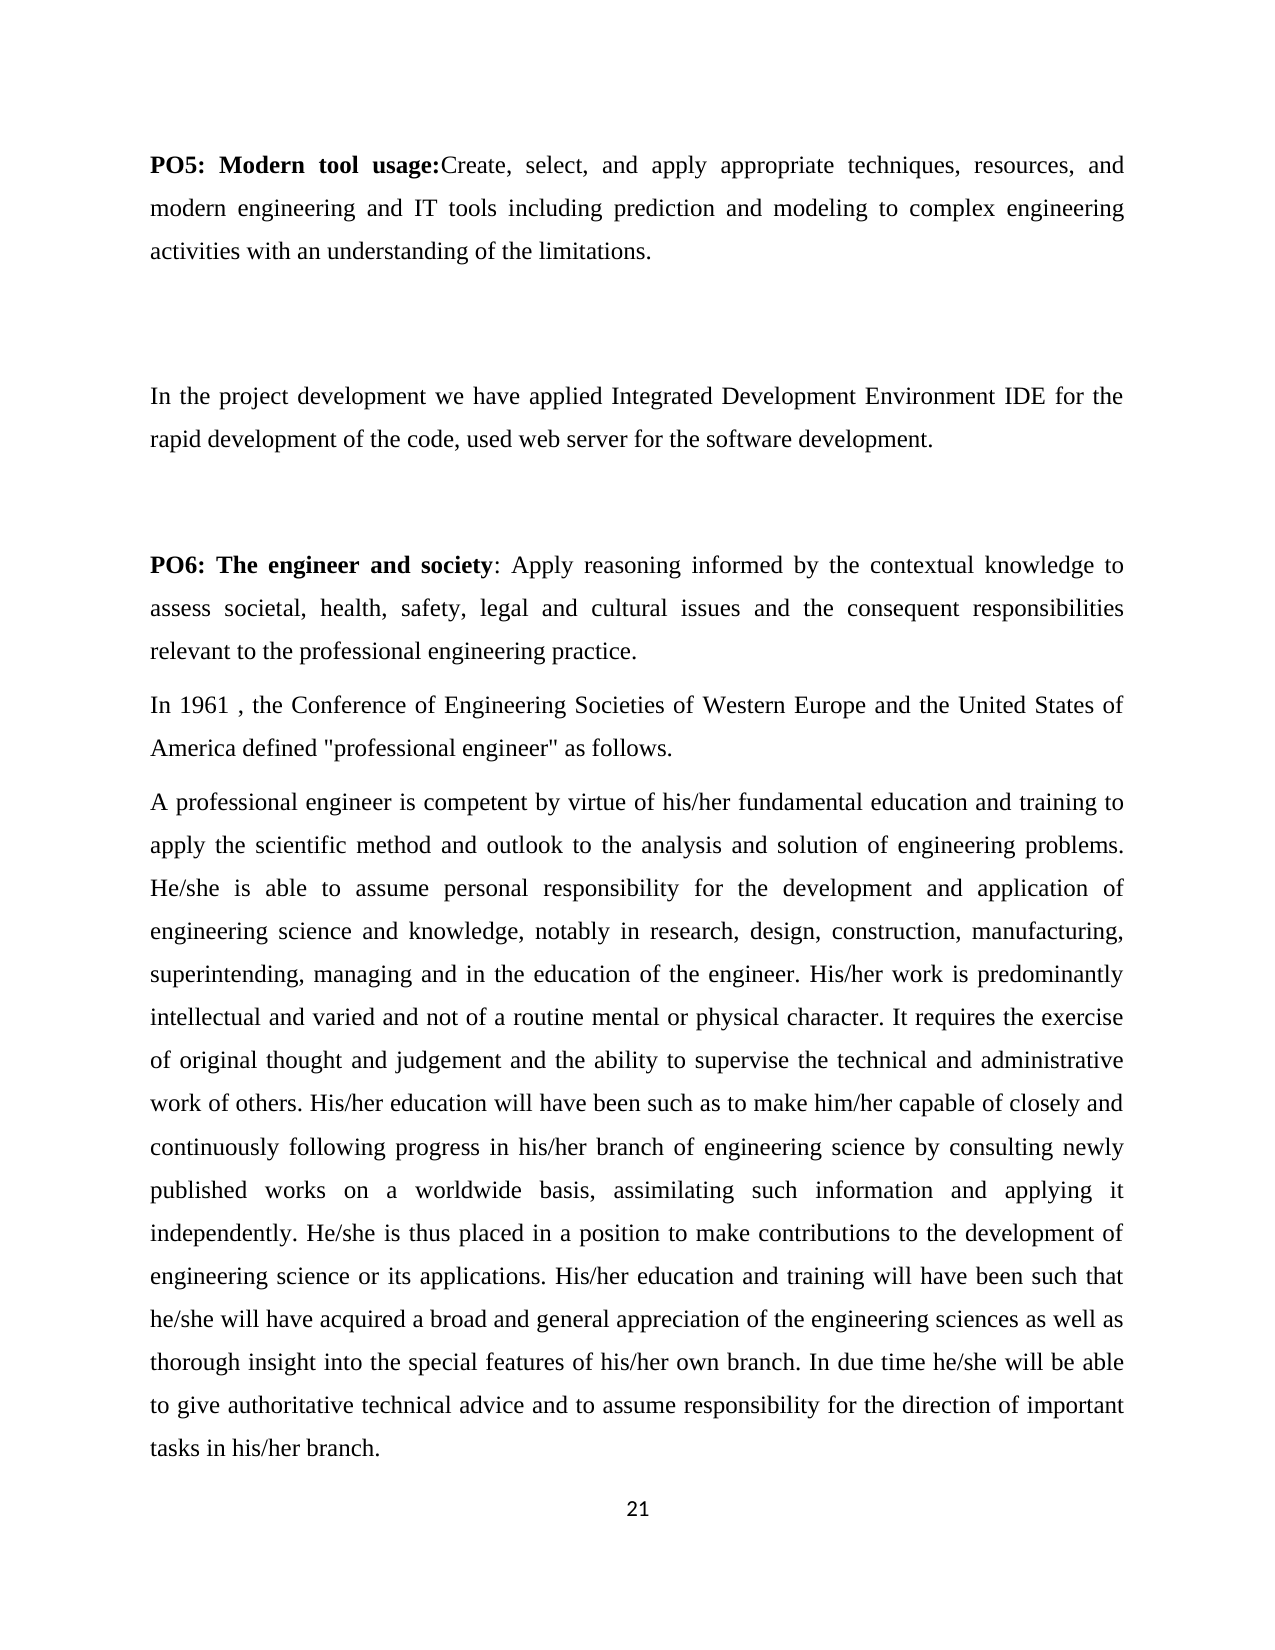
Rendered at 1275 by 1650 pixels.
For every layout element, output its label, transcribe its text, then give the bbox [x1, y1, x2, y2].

text PO6: The engineer and society: Apply reasoning informed by the contextual knowledge to assess societal, health, safety, legal and cultural issues and the consequent responsibilities relevant to the professional engineering practice. [150, 550, 1125, 665]
text In 1961 , the Conference of Engineering Societies of Western Europe and the United States of America defined "professional engineer" as follows. [150, 690, 1125, 762]
text In the project development we have applied Integrated Development Environment IDE for the rapid development of the code, used web server for the software development. [150, 381, 1125, 453]
text A professional engineer is competent by virtue of his/her fundamental education and training to apply the scientific method and outlook to the analysis and solution of engineering problems. He/she is able to assume personal responsibility for the development and application of engineering science and knowledge, notably in research, design, construction, manufacturing, superintending, managing and in the education of the engineer. His/her work is predominantly intellectual and varied and not of a routine mental or physical character. It requires the exercise of original thought and judgement and the ability to supervise the technical and administrative work of others. His/her education will have been such as to make him/her capable of closely and continuously following progress in his/her branch of engineering science by consulting newly published works on a worldwide basis, assimilating such information and applying it independently. He/she is thus placed in a position to make contributions to the development of engineering science or its applications. His/her education and training will have been such that he/she will have acquired a broad and general appreciation of the engineering sciences as well as thorough insight into the special features of his/her own branch. In due time he/she will be able to give authoritative technical advice and to assume responsibility for the direction of important tasks in his/her branch. [150, 787, 1125, 1462]
text PO5: Modern tool usage:Create, select, and apply appropriate techniques, resources, and modern engineering and IT tools including prediction and modeling to complex engineering activities with an understanding of the limitations. [150, 150, 1125, 265]
